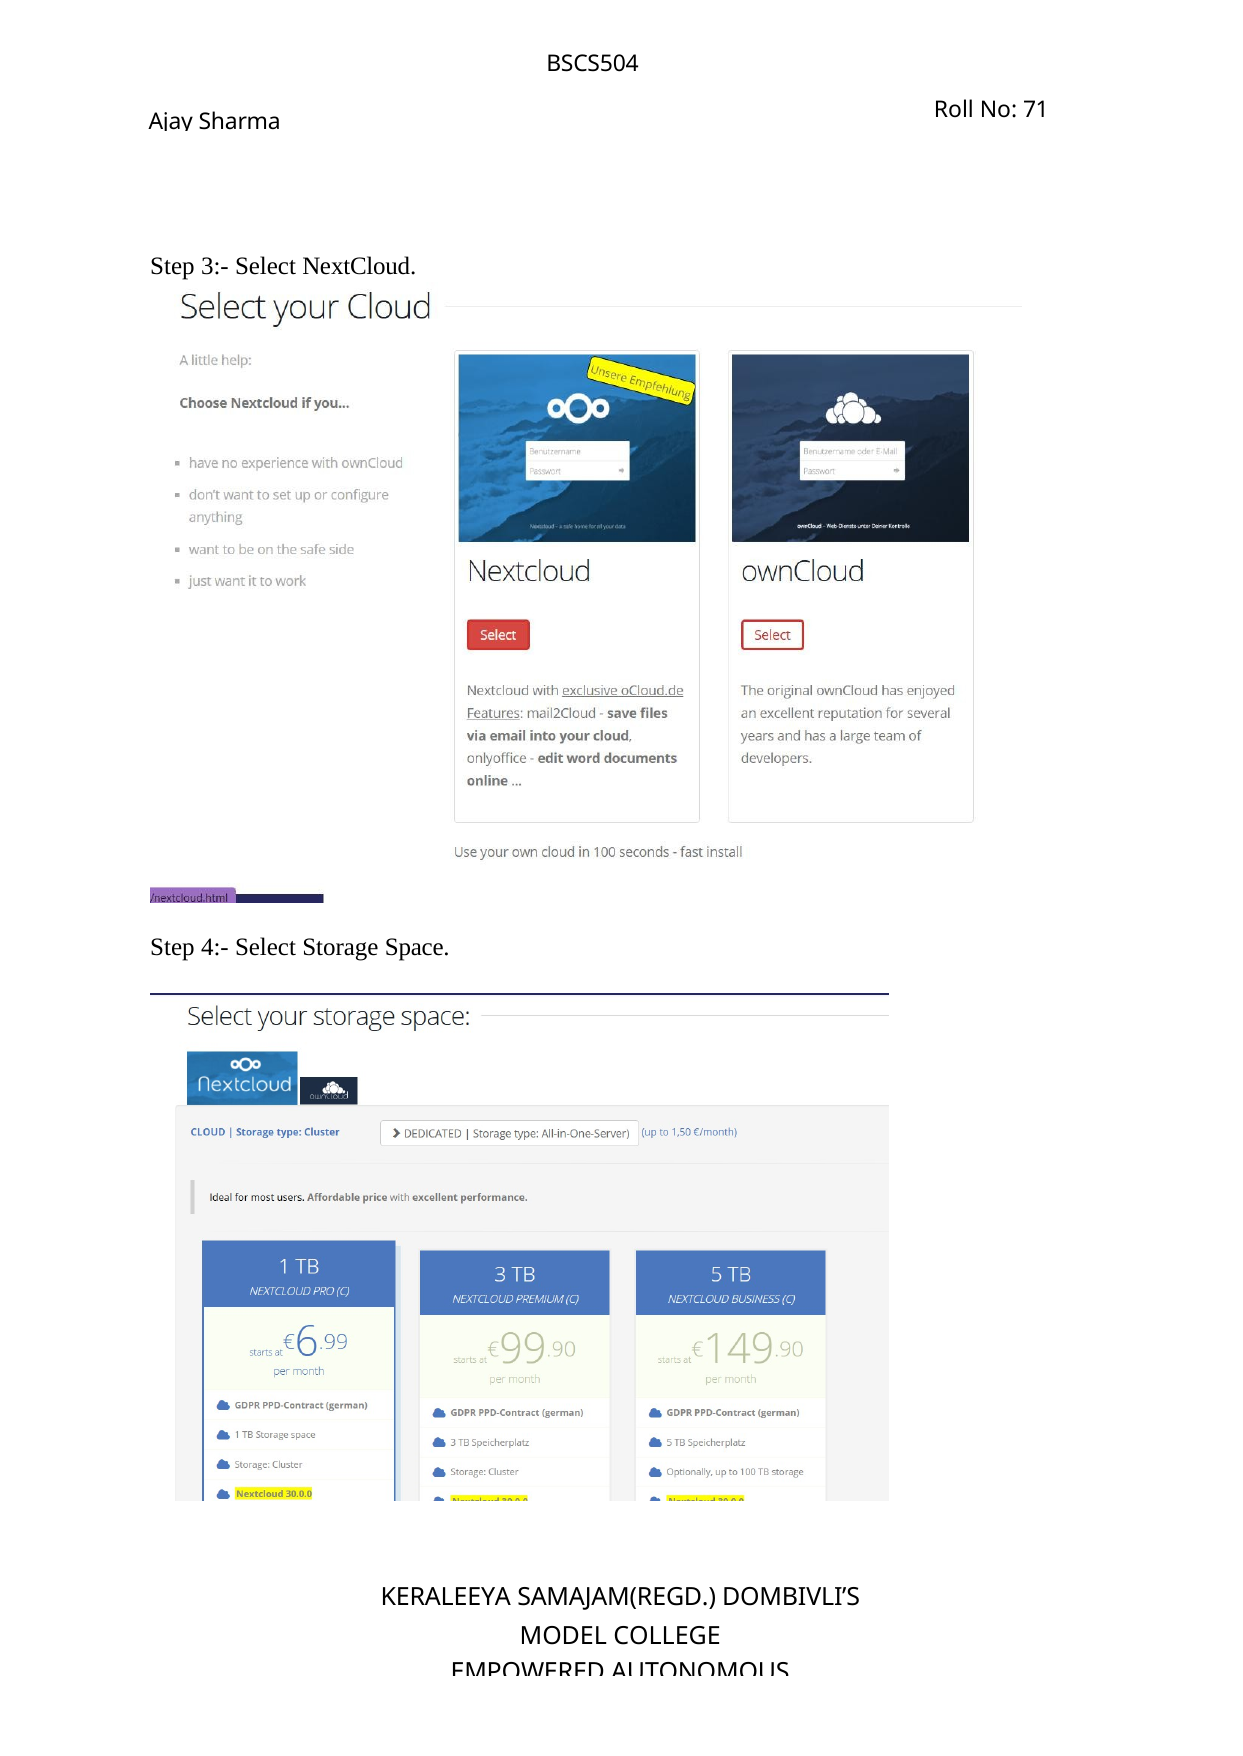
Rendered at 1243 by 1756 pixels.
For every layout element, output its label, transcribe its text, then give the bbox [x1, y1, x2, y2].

text Step 4:- Select Storage Space. [150, 932, 1198, 961]
picture [150, 993, 889, 1501]
text Step 3:- Select NextCloud. [150, 251, 1198, 280]
picture [150, 282, 1022, 903]
